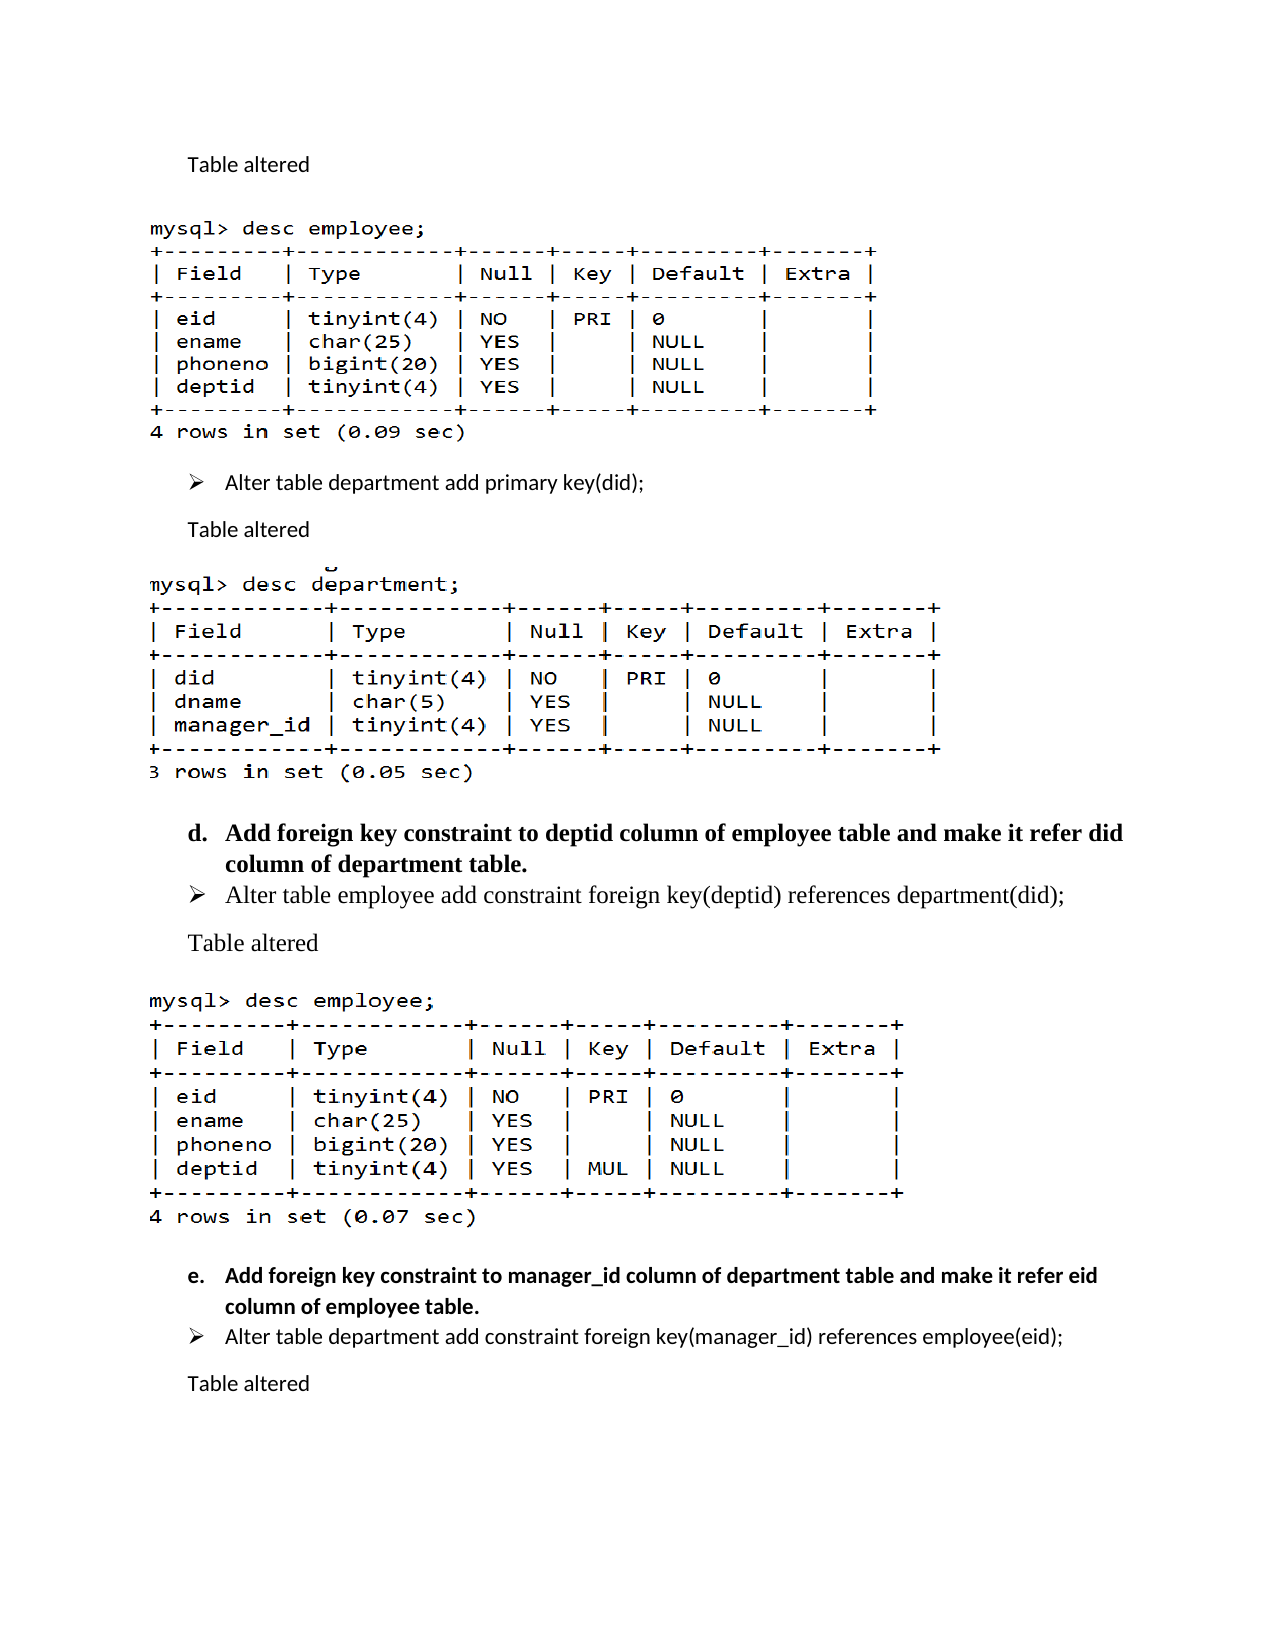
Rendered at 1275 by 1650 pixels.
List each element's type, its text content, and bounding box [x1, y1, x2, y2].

list Alter table employee add constraint foreign key(deptid) references department(did); [187, 880, 1125, 909]
list Alter table department add primary key(did); [187, 468, 1125, 496]
list Alter table department add constraint foreign key(manager_id) references employee(eid); [187, 1322, 1125, 1350]
text Table altered [187, 928, 1125, 956]
picture [150, 981, 1275, 1237]
text Table altered [187, 515, 1125, 543]
picture [150, 203, 1275, 443]
text Table altered [187, 1369, 1125, 1397]
picture [150, 567, 1275, 793]
text Table altered [187, 150, 1125, 178]
list Add foreign key constraint to manager_id column of department table and make it refer eid column of employee table. [187, 1262, 1125, 1320]
list Add foreign key constraint to deptid column of employee table and make it refer did column of department table. [187, 818, 1125, 878]
